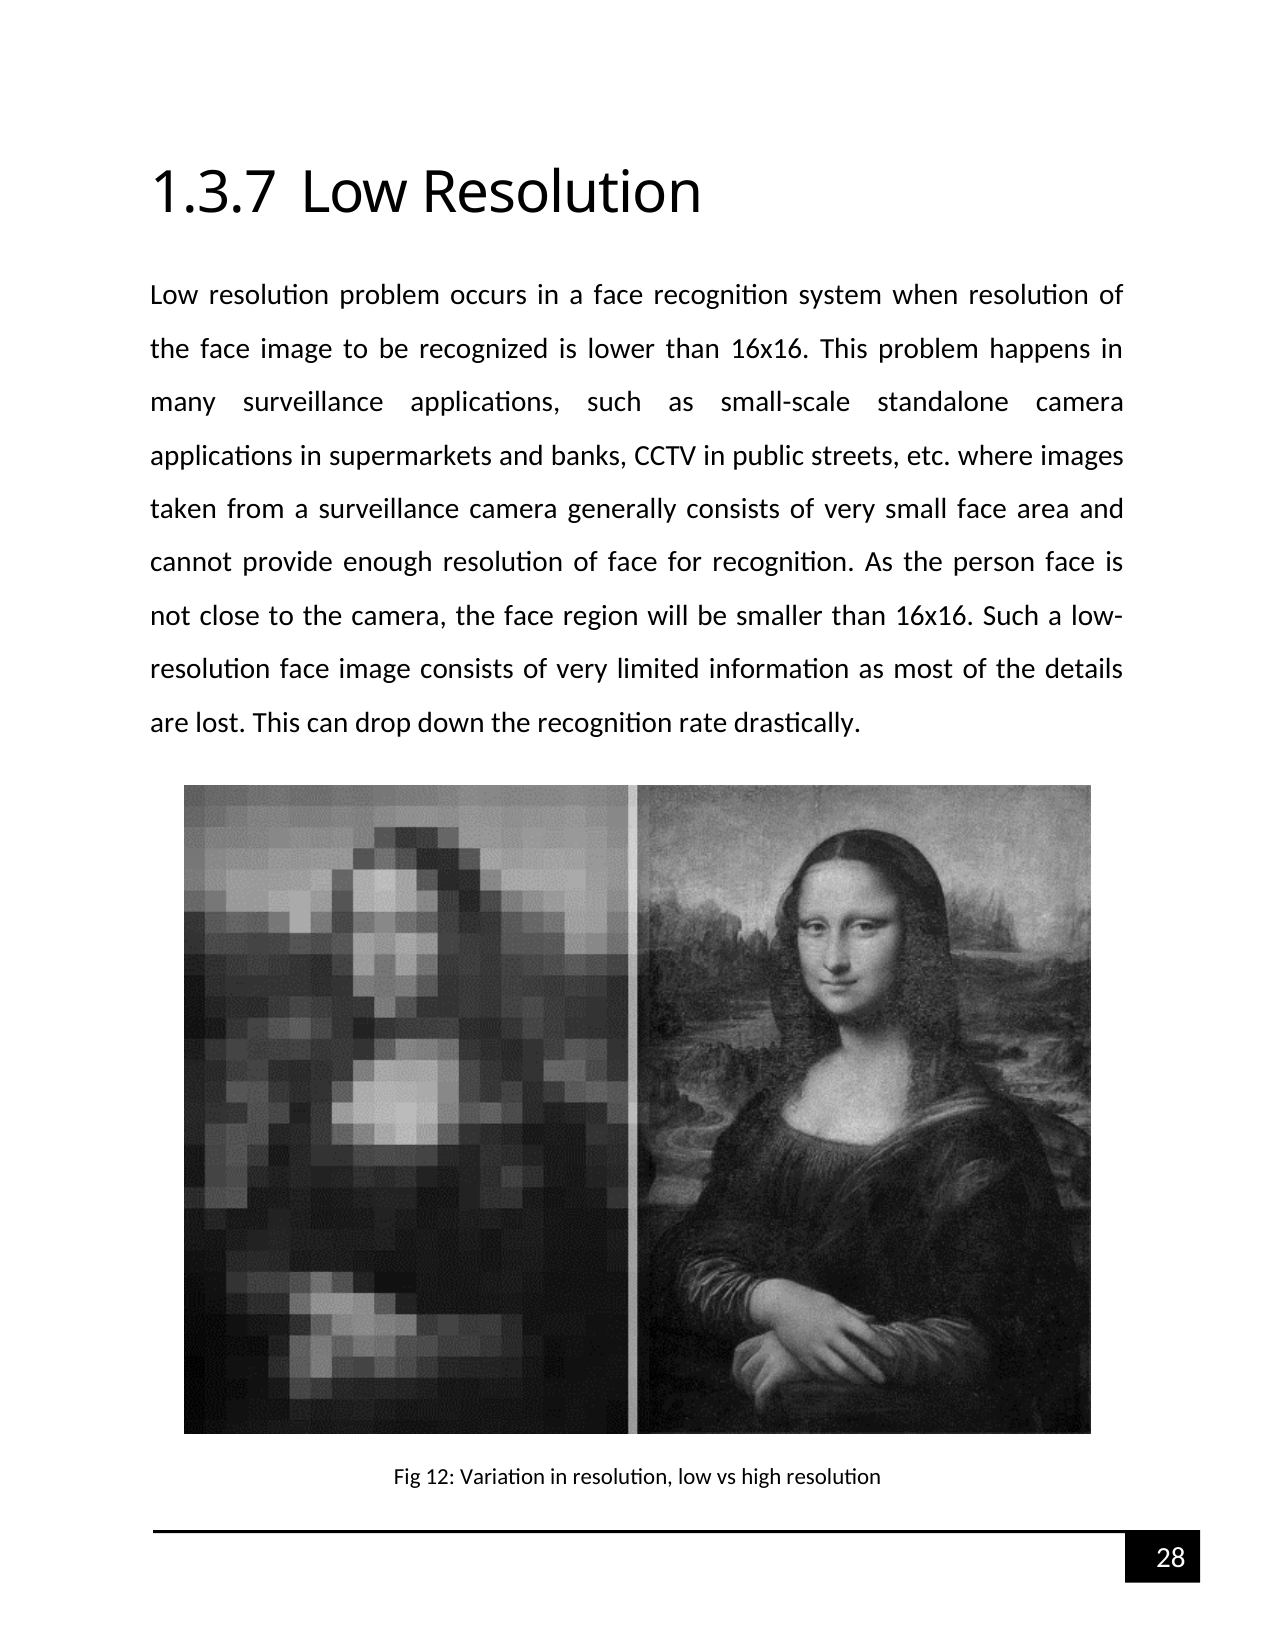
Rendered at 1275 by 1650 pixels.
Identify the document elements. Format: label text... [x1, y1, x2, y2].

title Low Resolution [150, 150, 1125, 229]
text Low resolution problem occurs in a face recognition system when resolution of the face image to be recognized is lower than 16x16. This problem happens in many surveillance applications, such as small-scale standalone camera applications in supermarkets and banks, CCTV in public streets, etc. where images taken from a surveillance camera generally consists of very small face area and cannot provide enough resolution of face for recognition. As the person face is not close to the camera, the face region will be smaller than 16x16. Such a low-resolution face image consists of very limited information as most of the details are lost. This can drop down the recognition rate drastically. [150, 276, 1125, 739]
picture [184, 785, 1091, 1434]
